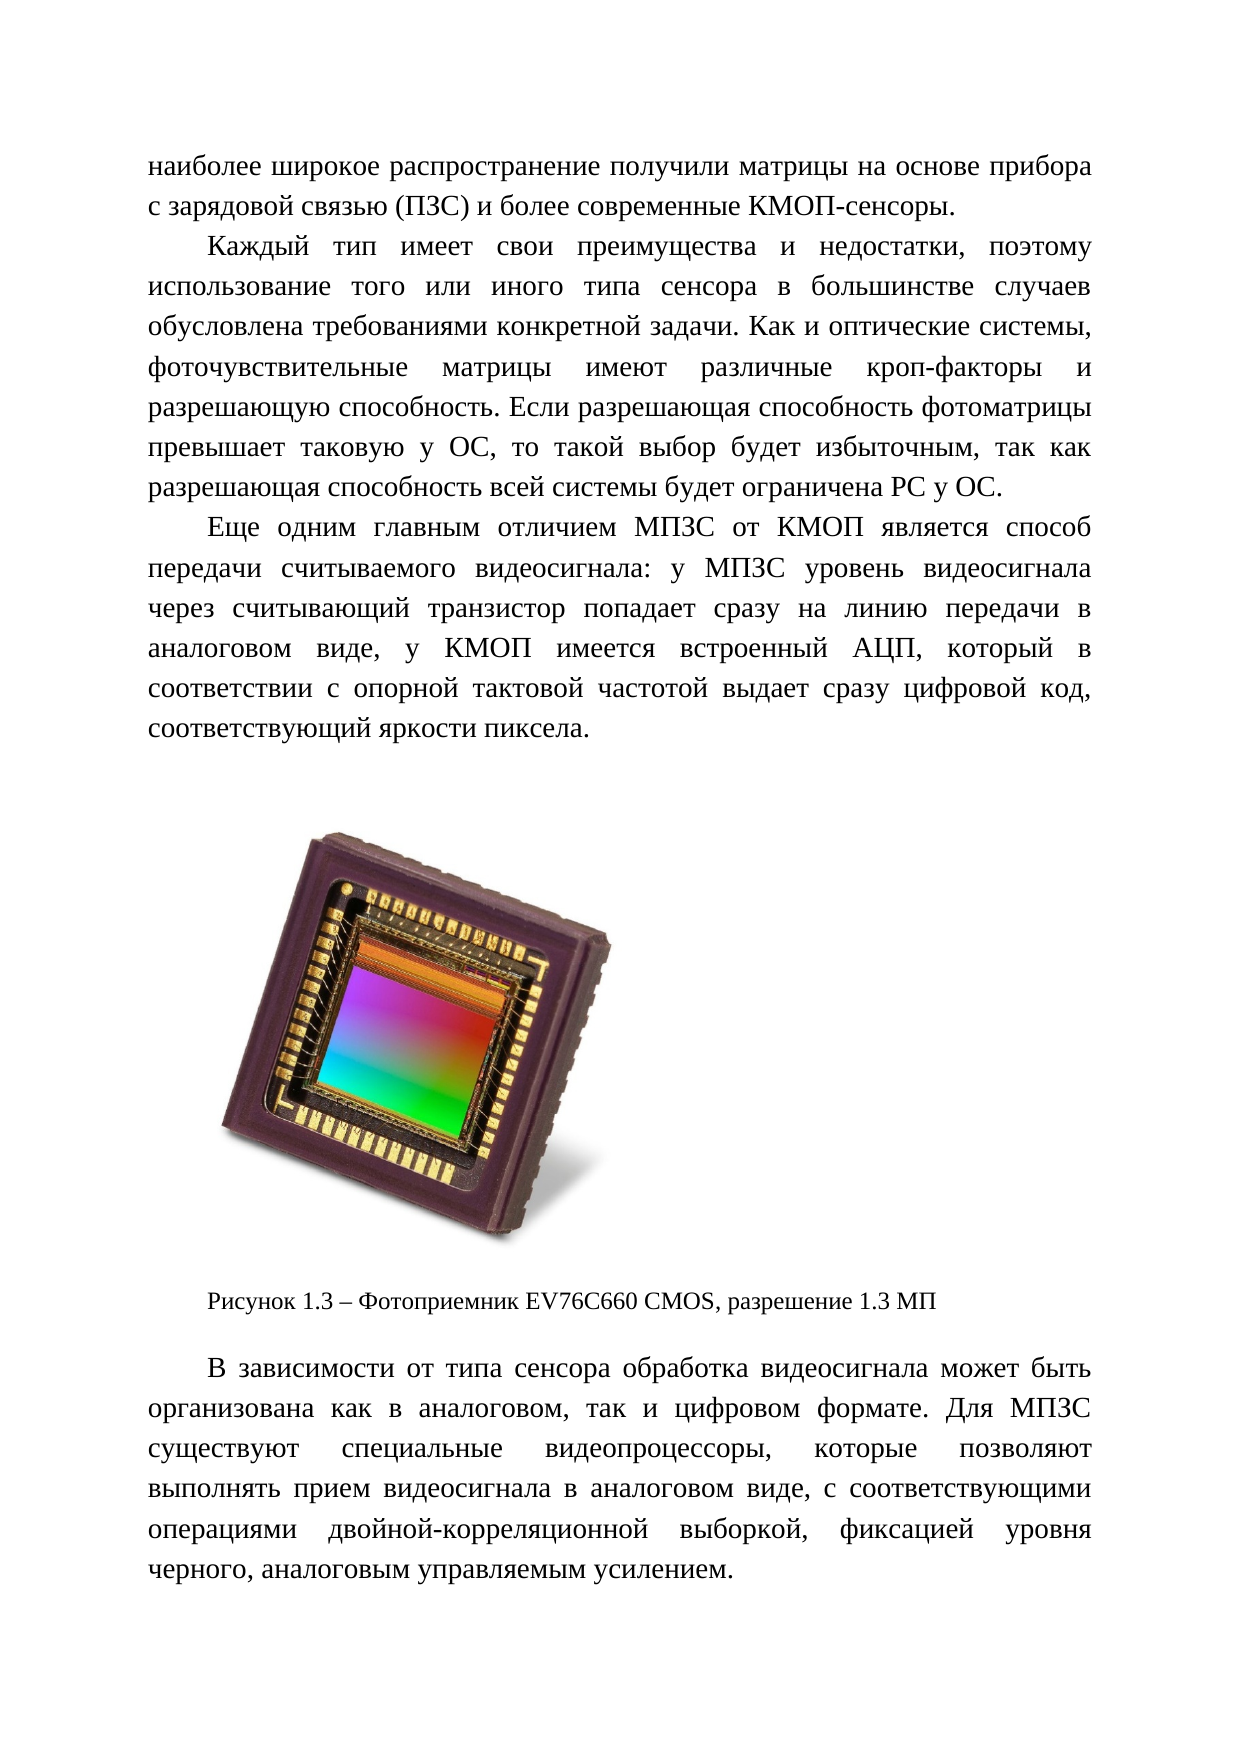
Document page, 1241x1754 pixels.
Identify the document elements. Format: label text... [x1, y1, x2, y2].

text Еще одним главным отличием МПЗС от КМОП является способ передачи считываемого видеосигнала: у МПЗС уровень видеосигнала через считывающий транзистор попадает сразу на линию передачи в аналоговом виде, у КМОП имеется встроенный АЦП, который в соответствии с опорной тактовой частотой выдает сразу цифровой код, соответствующий яркости пиксела. [148, 509, 1092, 744]
picture [206, 820, 626, 1252]
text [148, 148, 1092, 221]
text В зависимости от типа сенсора обработка видеосигнала может быть организована как в аналоговом, так и цифровом формате. Для МПЗС существуют специальные видеопроцессоры, которые позволяют выполнять прием видеосигнала в аналоговом виде, с соответствующими операциями двойной-корреляционной выборкой, фиксацией уровня черного, аналоговым управляемым усилением. [148, 1350, 1092, 1584]
text Рисунок 1.3 – Фотоприемник EV76C660 CMOS, разрешение 1.3 МП [148, 1286, 1092, 1315]
text Каждый тип имеет свои преимущества и недостатки, поэтому использование того или иного типа сенсора в большинстве случаев обусловлена требованиями конкретной задачи. Как и оптические системы, фоточувствительные матрицы имеют различные кроп-факторы и разрешающую способность. Если разрешающая способность фотоматрицы превышает таковую у ОС, то такой выбор будет избыточным, так как разрешающая способность всей системы будет ограничена РС у ОС. [148, 228, 1092, 503]
